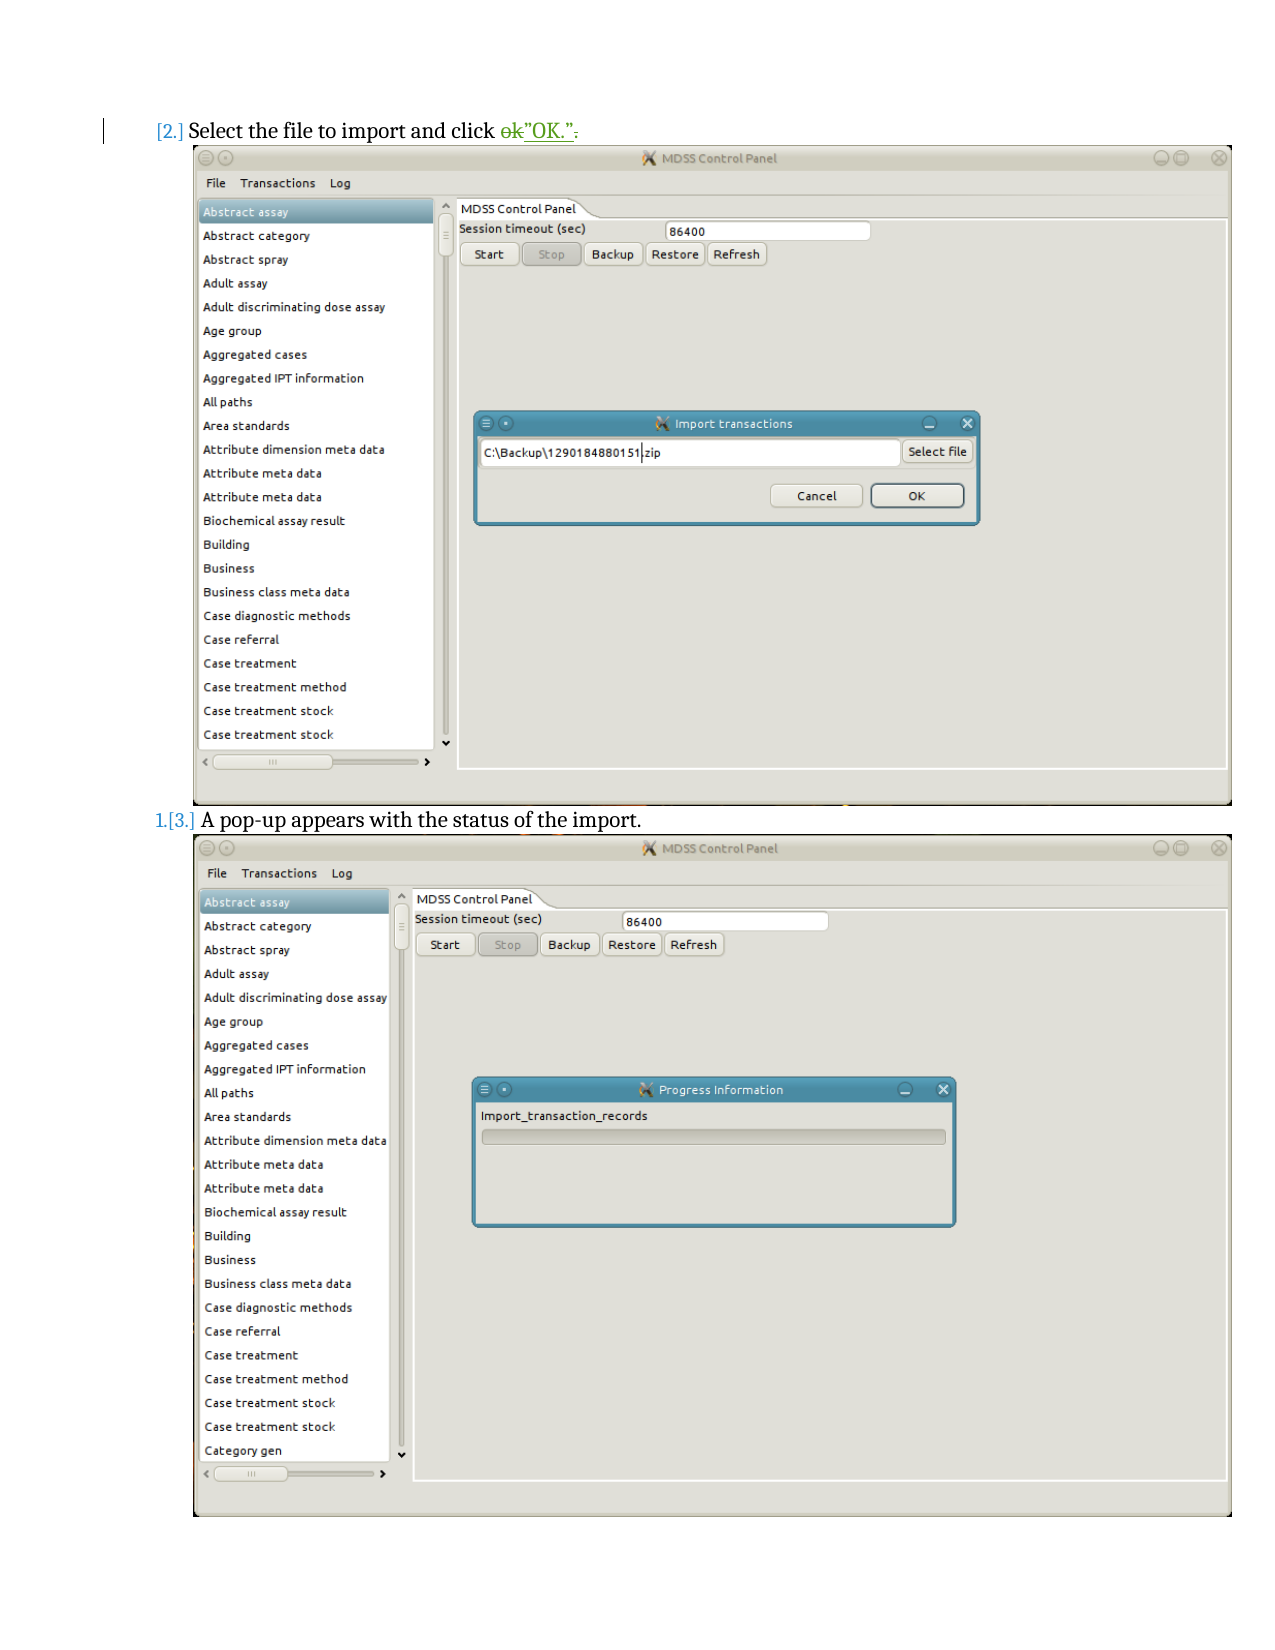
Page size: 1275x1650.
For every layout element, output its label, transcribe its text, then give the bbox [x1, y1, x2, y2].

picture [193, 834, 1232, 1517]
picture [193, 145, 1232, 806]
